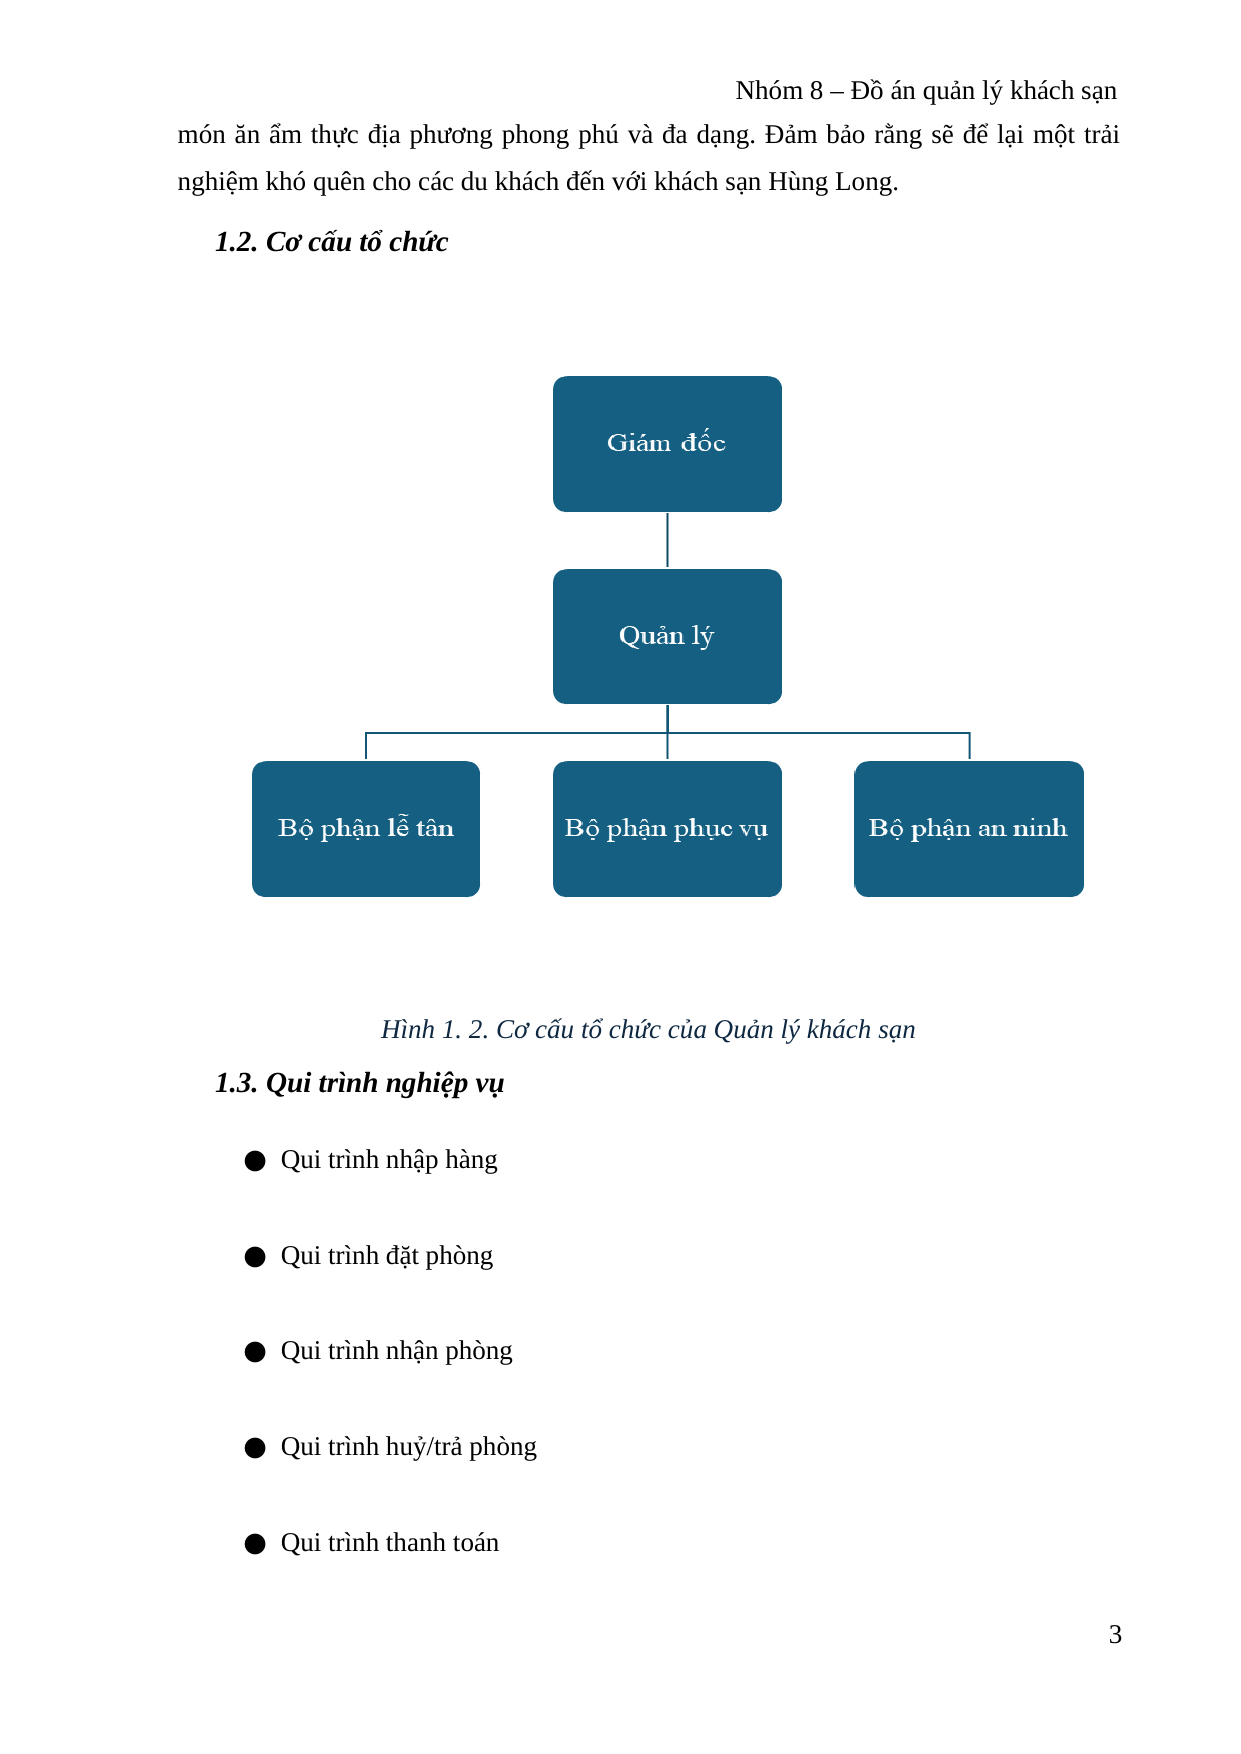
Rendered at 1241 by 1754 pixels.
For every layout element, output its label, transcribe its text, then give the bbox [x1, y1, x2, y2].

list Qui trình huỷ/trả phòng [243, 1415, 1122, 1471]
list Qui trình thanh toán [243, 1511, 1122, 1567]
text Cơ cấu tổ chức [215, 224, 1122, 257]
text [177, 118, 1122, 196]
picture [250, 286, 1087, 986]
list Qui trình nhận phòng [243, 1320, 1122, 1375]
list Qui trình nhập hàng [243, 1128, 1122, 1184]
text Hình 1. 2. Cơ cấu tổ chức của Quản lý khách sạn [177, 1013, 1122, 1044]
list Qui trình đặt phòng [243, 1224, 1122, 1279]
text Qui trình nghiệp vụ [215, 1065, 1122, 1099]
